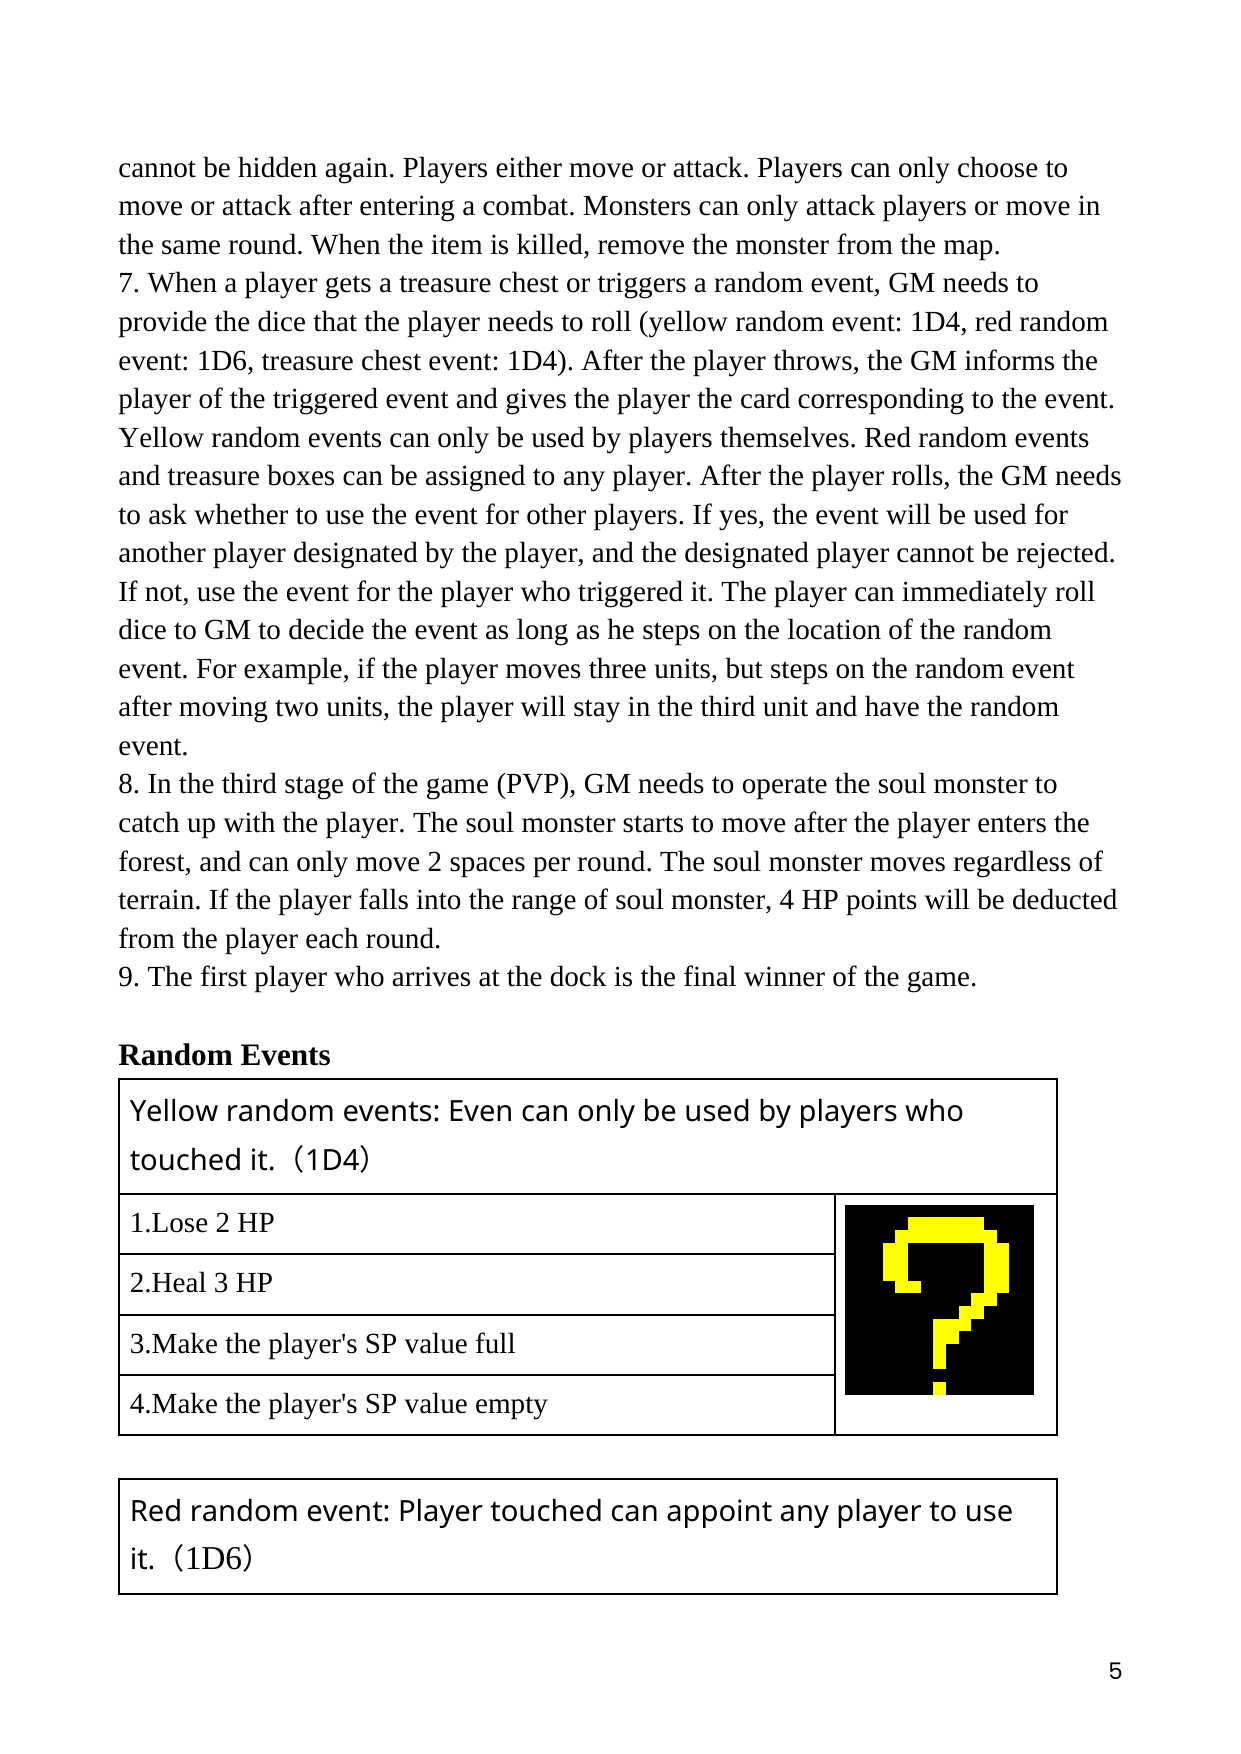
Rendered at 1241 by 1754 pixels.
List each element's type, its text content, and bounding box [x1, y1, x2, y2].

table_header Yellow random events: Even can only be used by players who touched it.（1D4） [120, 1080, 1056, 1193]
text 9. The first player who arrives at the dock is the final winner of the game. [118, 959, 1122, 993]
table_cell [836, 1195, 1056, 1434]
table_cell 4.Make the player's SP value empty [120, 1376, 834, 1434]
text Random Events [118, 1036, 1122, 1072]
table_cell 3.Make the player's SP value full [120, 1316, 834, 1374]
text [118, 150, 1122, 261]
text 8. In the third stage of the game (PVP), GM needs to operate the soul monster to catch up with the player. The soul monster starts to move after the player enters the forest, and can only move 2 spaces per round. The soul monster moves regardless of terrain. If the player falls into the range of soul monster, 4 HP points will be deducted from the player each round. [118, 767, 1122, 954]
text 7. When a player gets a treasure chest or triggers a random event, GM needs to provide the dice that the player needs to roll (yellow random event: 1D4, red random event: 1D6, treasure chest event: 1D4). After the player throws, the GM informs the player of the triggered event and gives the player the card corresponding to the event. Yellow random events can only be used by players themselves. Red random events and treasure boxes can be assigned to any player. After the player rolls, the GM needs to ask whether to use the event for other players. If yes, the event will be used for another player designated by the player, and the designated player cannot be rejected. If not, use the event for the player who triggered it. The player can immediately roll dice to GM to decide the event as long as he steps on the location of the random event. For example, if the player moves three units, but steps on the random event after moving two units, the player will stay in the third unit and have the random event. [118, 266, 1122, 762]
table_cell 2.Heal 3 HP [120, 1255, 834, 1313]
picture [845, 1205, 1034, 1395]
table_header Red random event: Player touched can appoint any player to use it.（1D6） [120, 1480, 1056, 1592]
table_cell 1.Lose 2 HP [120, 1195, 834, 1253]
